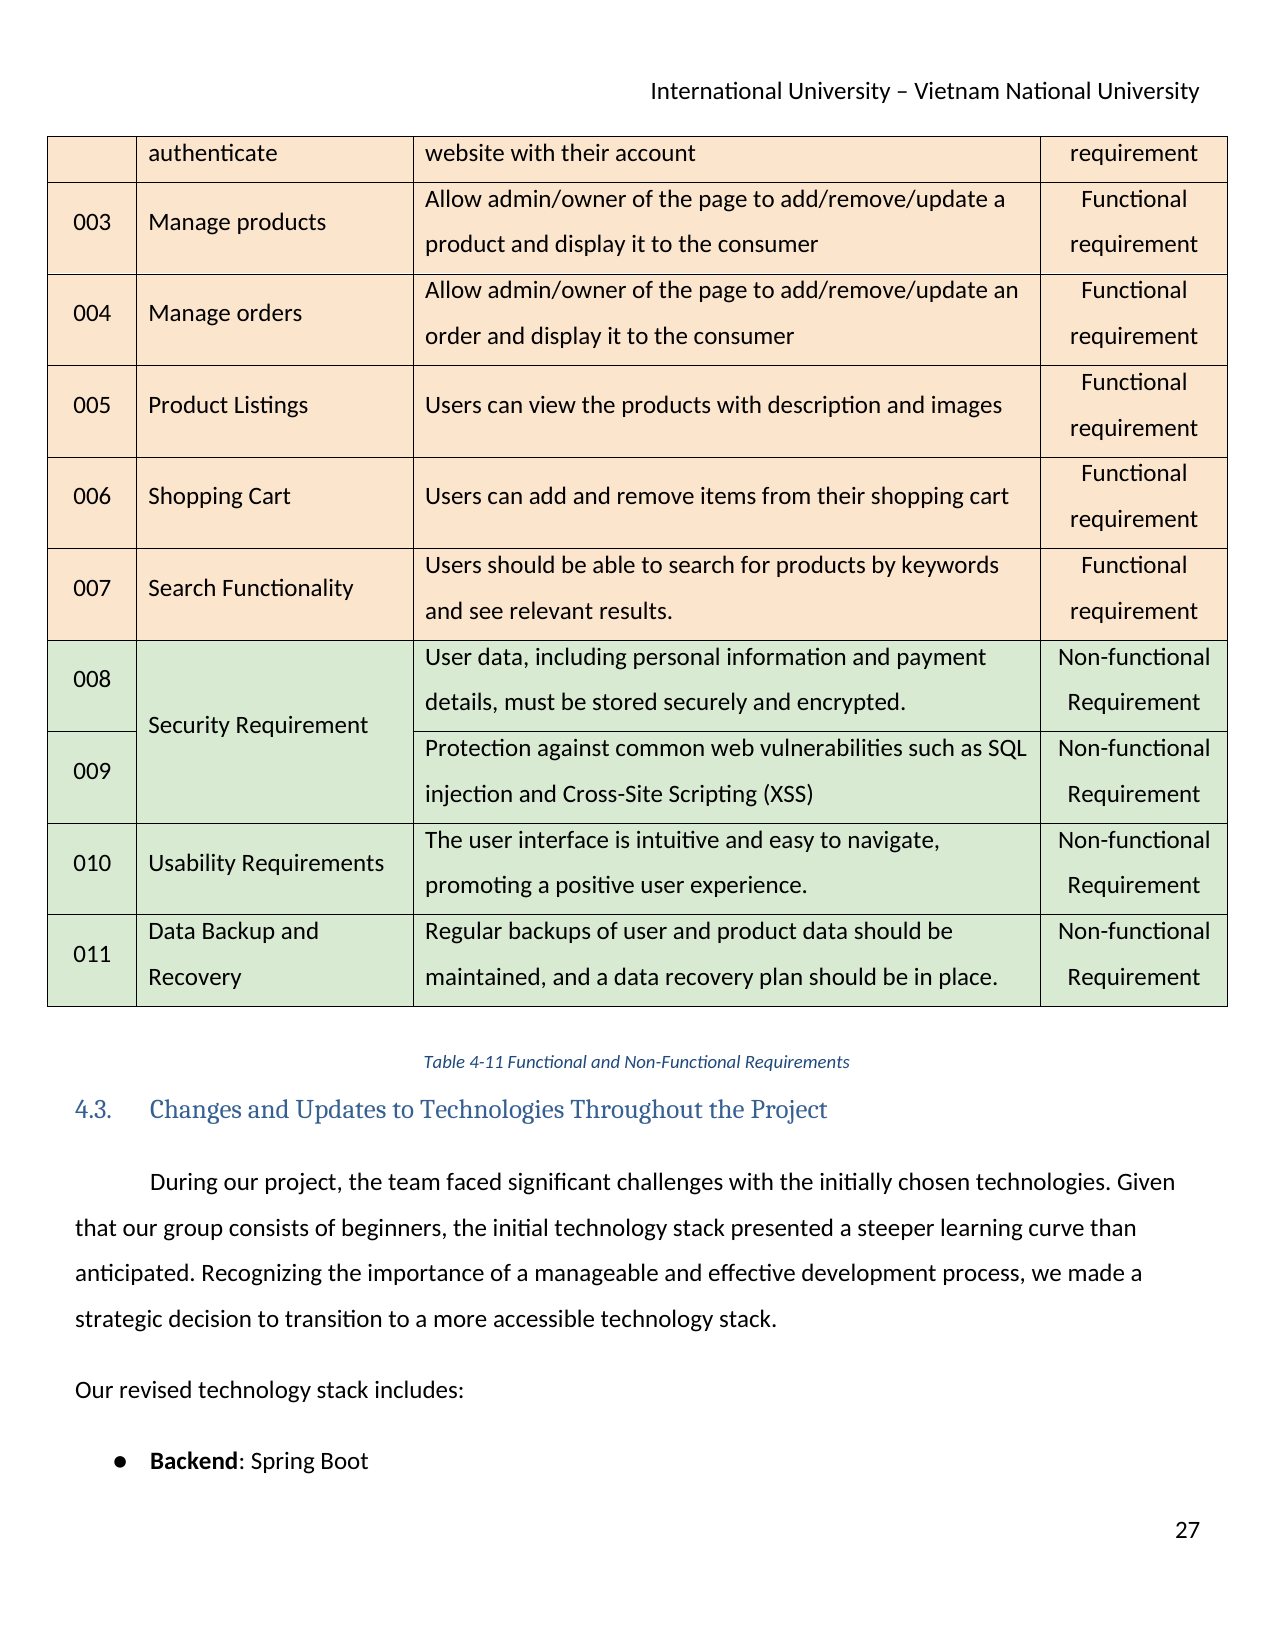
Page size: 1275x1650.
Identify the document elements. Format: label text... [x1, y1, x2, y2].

table_cell Manage products [137, 183, 413, 273]
table_cell 011 [48, 915, 136, 1006]
text Table 4-11 Functional and Non-Functional Requirements [75, 1051, 1200, 1074]
table_cell Regular backups of user and product data should be maintained, and a data recovery plan should be in place. [414, 915, 1040, 1006]
table_cell Users can view the products with description and images [414, 366, 1040, 457]
table_cell Security Requirement [137, 641, 413, 823]
table_cell Functional requirement [1041, 366, 1227, 457]
table_cell Shopping Cart [137, 458, 413, 548]
table_cell 003 [48, 183, 136, 273]
table_cell Search Functionality [137, 549, 413, 640]
table_cell Users should be able to search for products by keywords and see relevant results. [414, 549, 1040, 640]
text Our revised technology stack includes: [75, 1374, 1200, 1404]
subtitle Changes and Updates to Technologies Throughout the Project [75, 1094, 1200, 1126]
table_cell 004 [48, 275, 136, 365]
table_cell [414, 137, 1040, 182]
table_cell Data Backup and Recovery [137, 915, 413, 1006]
table_cell Users can add and remove items from their shopping cart [414, 458, 1040, 548]
table_cell 006 [48, 458, 136, 548]
table_cell 007 [48, 549, 136, 640]
table_cell Allow admin/owner of the page to add/remove/update a product and display it to the consumer [414, 183, 1040, 273]
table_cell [1041, 137, 1227, 182]
table_cell The user interface is intuitive and easy to navigate, promoting a positive user experience. [414, 824, 1040, 914]
table_cell Non-functional Requirement [1041, 732, 1227, 823]
table_cell Product Listings [137, 366, 413, 457]
table_cell Functional requirement [1041, 183, 1227, 273]
text During our project, the team faced significant challenges with the initially chosen technologies. Given that our group consists of beginners, the initial technology stack presented a steeper learning curve than anticipated. Recognizing the importance of a manageable and effective development process, we made a strategic decision to transition to a more accessible technology stack. [75, 1166, 1200, 1334]
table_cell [137, 137, 413, 182]
table_cell 002 [48, 137, 136, 182]
table_cell Non-functional Requirement [1041, 824, 1227, 914]
table_cell Functional requirement [1041, 549, 1227, 640]
table_cell Non-functional Requirement [1041, 641, 1227, 731]
list Backend: Spring Boot [112, 1445, 1200, 1475]
table_cell Usability Requirements [137, 824, 413, 914]
table_cell Manage orders [137, 275, 413, 365]
table_cell Functional requirement [1041, 458, 1227, 548]
table_cell Protection against common web vulnerabilities such as SQL injection and Cross-Site Scripting (XSS) [414, 732, 1040, 823]
table_cell Allow admin/owner of the page to add/remove/update an order and display it to the consumer [414, 275, 1040, 365]
table_cell 008 [48, 641, 136, 731]
table_cell Non-functional Requirement [1041, 915, 1227, 1006]
table_cell 010 [48, 824, 136, 914]
table_cell 009 [48, 732, 136, 823]
table_cell User data, including personal information and payment details, must be stored securely and encrypted. [414, 641, 1040, 731]
table_cell 005 [48, 366, 136, 457]
table_cell Functional requirement [1041, 275, 1227, 365]
